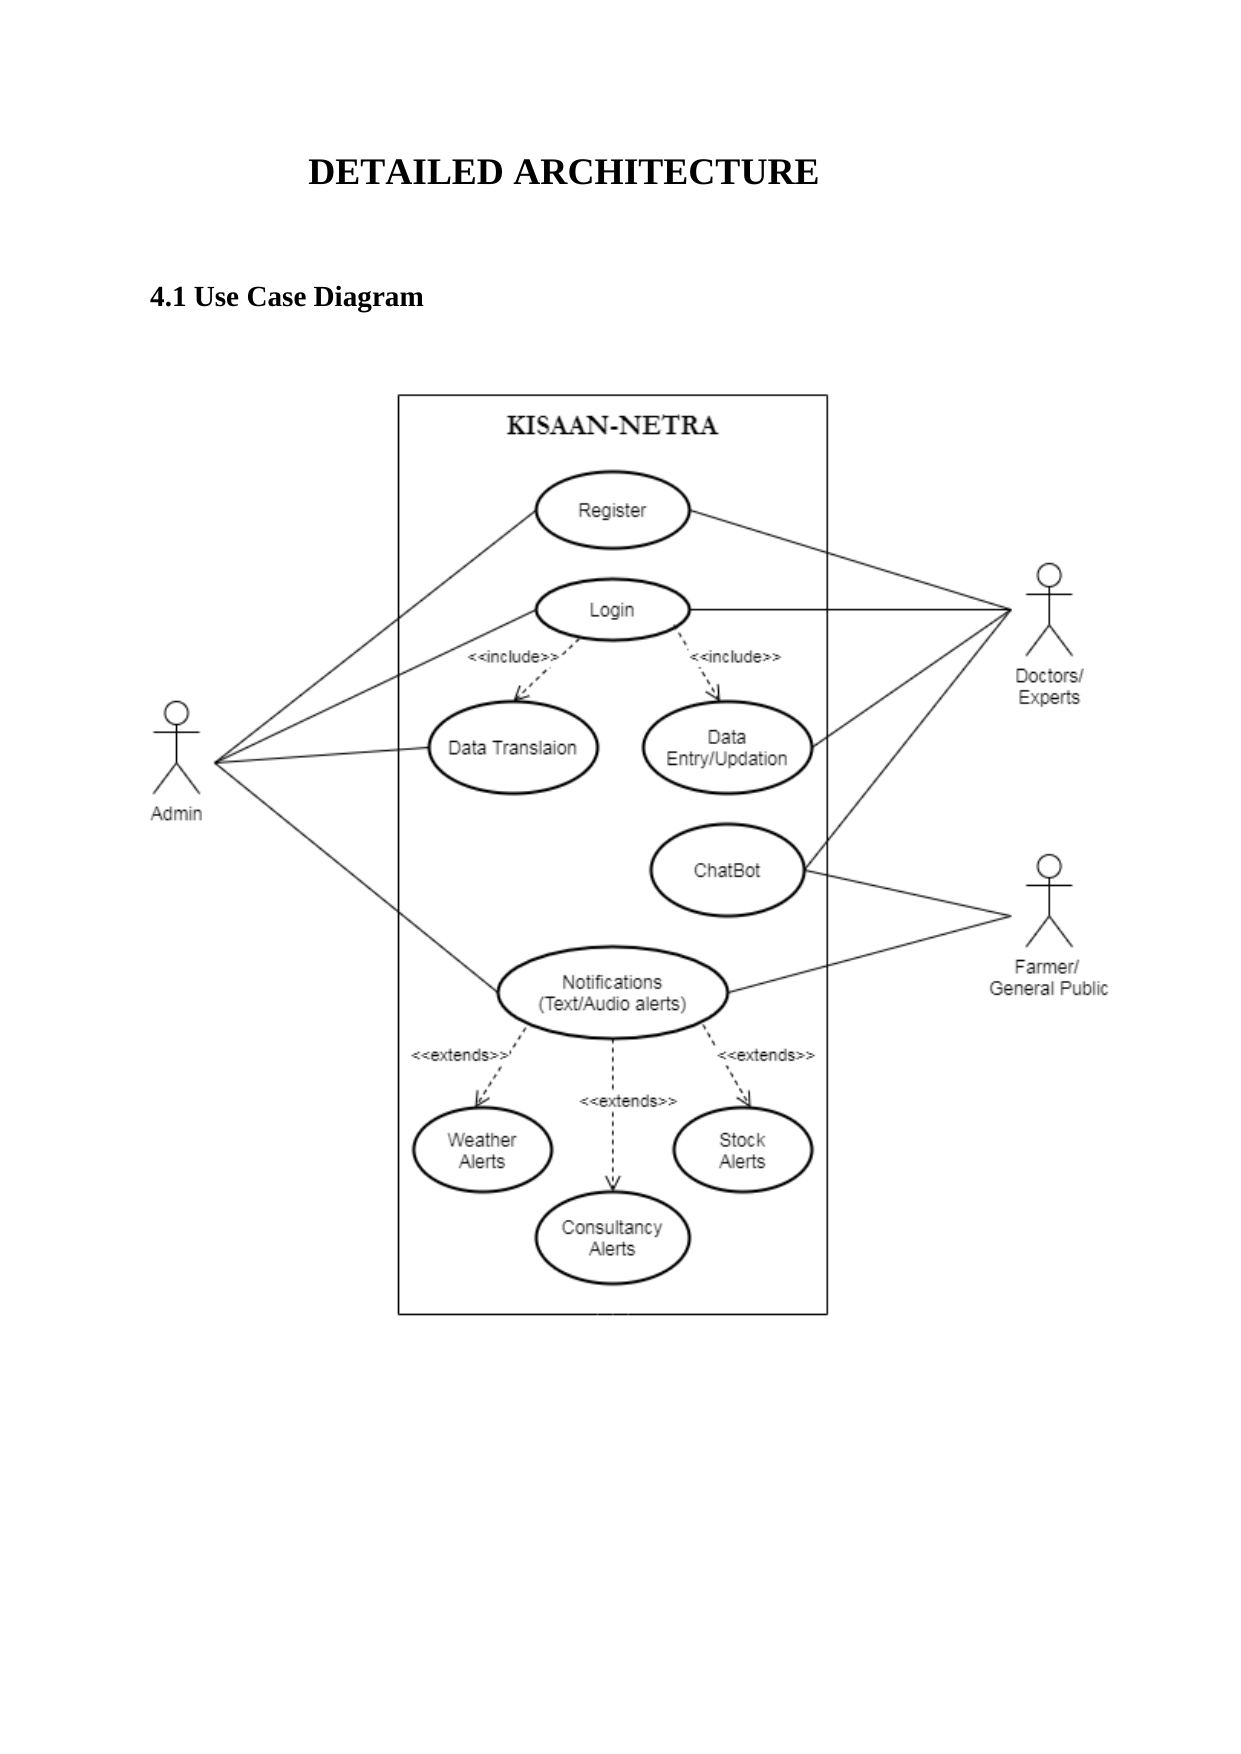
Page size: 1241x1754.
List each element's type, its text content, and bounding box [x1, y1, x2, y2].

text 4.1 Use Case Diagram [150, 279, 1090, 313]
picture [150, 387, 1110, 1317]
text DETAILED ARCHITECTURE [150, 150, 978, 193]
